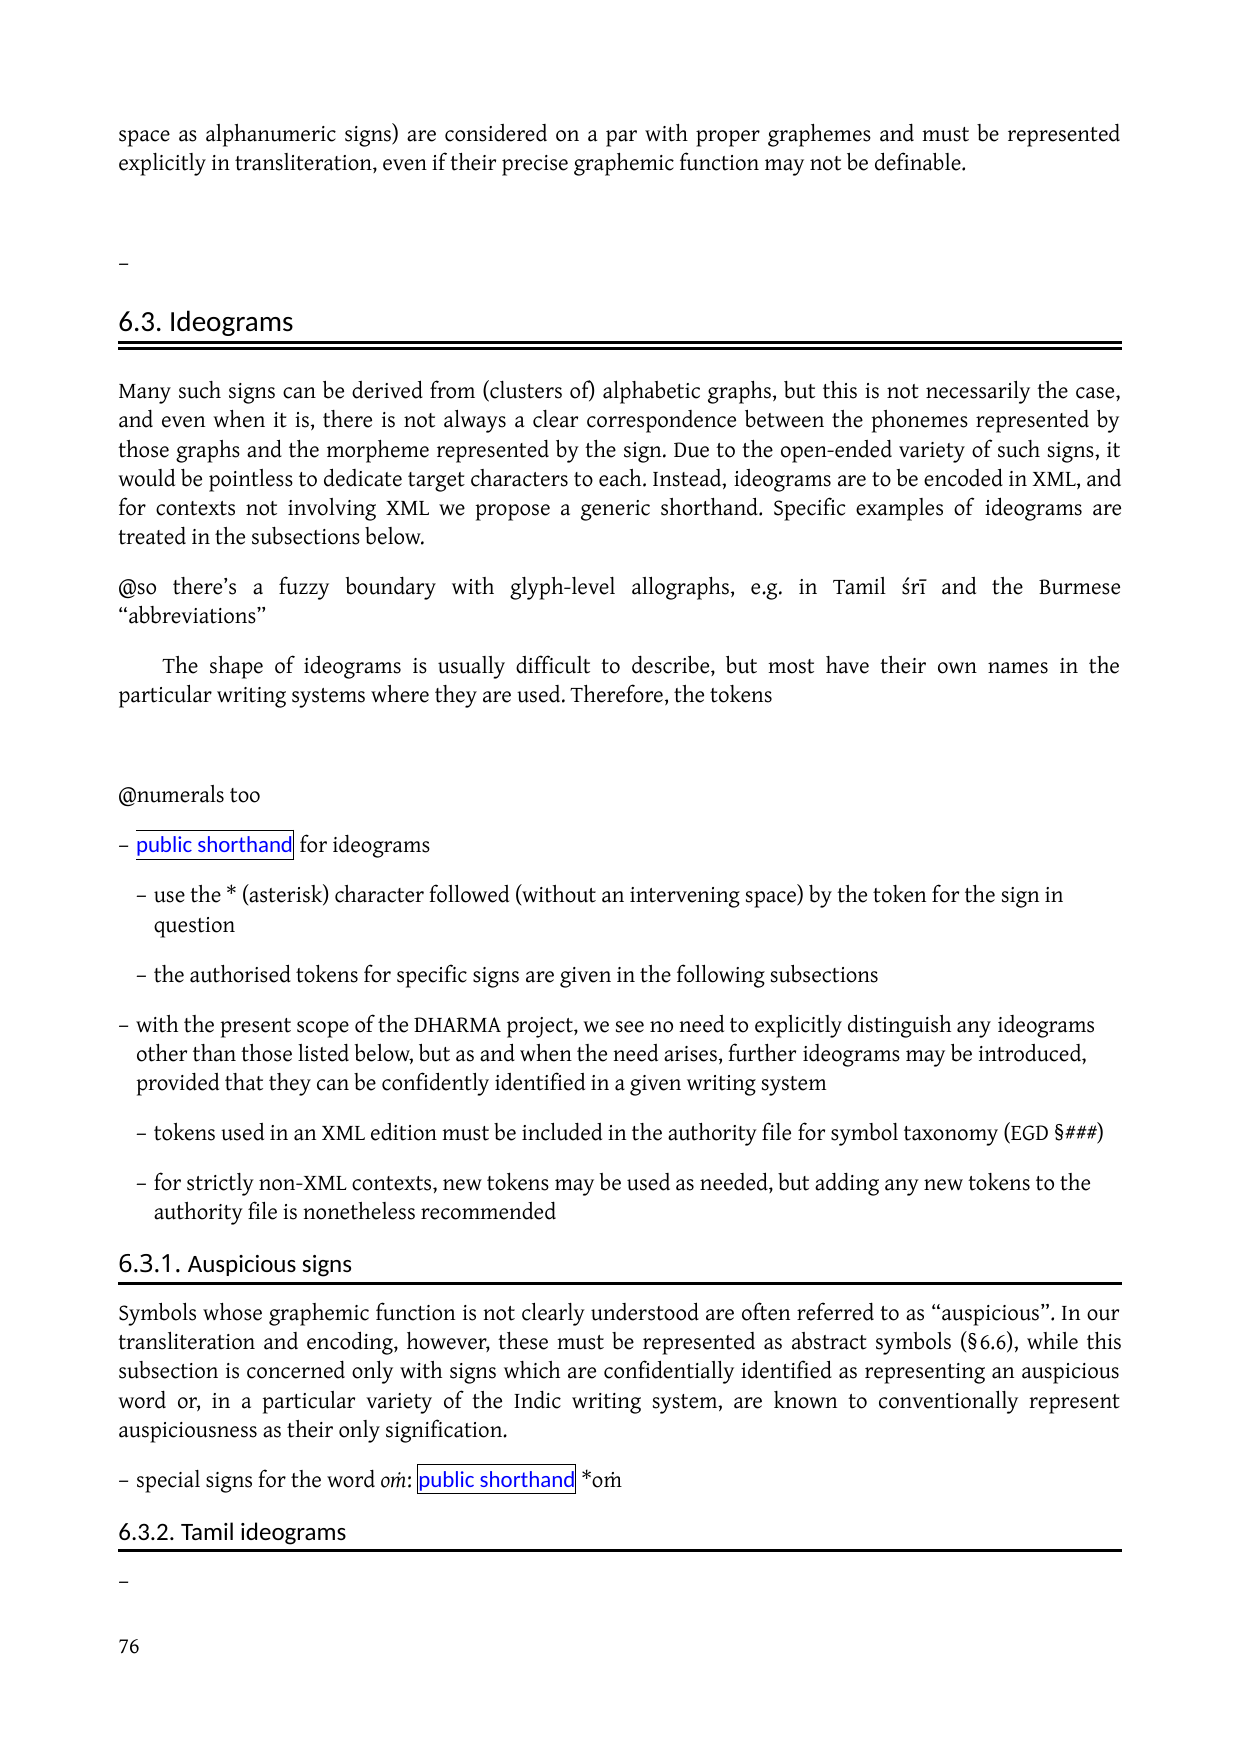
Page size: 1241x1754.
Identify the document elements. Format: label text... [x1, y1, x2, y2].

list tokens used in an XML edition must be included in the authority file for symbol taxonomy (EGD §###) [136, 1117, 1122, 1146]
subtitle Ideograms [118, 301, 1122, 341]
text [118, 118, 1122, 176]
text Symbols whose graphemic function is not clearly understood are often referred to as “auspicious”. In our transliteration and encoding, however, these must be represented as abstract symbols (§6.6), while this subsection is concerned only with signs which are confidentially identified as representing an auspicious word or, in a particular variety of the Indic writing system, are known to conventionally represent auspiciousness as their only signification. [118, 1297, 1122, 1443]
list the authorised tokens for specific signs are given in the following subsections [136, 959, 1122, 988]
list public shorthand for ideograms [118, 829, 293, 859]
text Many such signs can be derived from (clusters of) alphabetic graphs, but this is not necessarily the case, and even when it is, there is not always a clear correspondence between the phonemes represented by those graphs and the morpheme represented by the sign. Due to the open-ended variety of such signs, it would be pointless to dedicate target characters to each. Instead, ideograms are to be encoded in XML, and for contexts not involving XML we propose a generic shorthand. Specific examples of ideograms are treated in the subsections below. [118, 375, 1122, 550]
list public shorthand for ideograms [294, 829, 1122, 859]
subtitle Auspicious signs [118, 1246, 1122, 1282]
list use the * (asterisk) character followed (without an intervening space) by the token for the sign in question [136, 879, 1122, 938]
list for strictly non-XML contexts, new tokens may be used as needed, but adding any new tokens to the authority file is nonetheless recommended [136, 1167, 1122, 1225]
text The shape of ideograms is usually difficult to describe, but most have their own names in the particular writing systems where they are used. Therefore, the tokens [118, 650, 1122, 709]
subtitle Tamil ideograms [118, 1514, 1122, 1549]
list special signs for the word oṁ: public shorthand *oṁ [418, 1465, 575, 1493]
list special signs for the word oṁ: public shorthand *oṁ [576, 1464, 1122, 1493]
text @numerals too [118, 779, 1122, 809]
text @so there’s a fuzzy boundary with glyph-level allographs, e.g. in Tamil śrī and the Burmese “abbreviations” [118, 571, 1122, 629]
list special signs for the word oṁ: public shorthand *oṁ [118, 1464, 417, 1493]
list with the present scope of the DHARMA project, we see no need to explicitly distinguish any ideograms other than those listed below, but as and when the need arises, further ideograms may be introduced, provided that they can be confidently identified in a given writing system [118, 1009, 1122, 1096]
